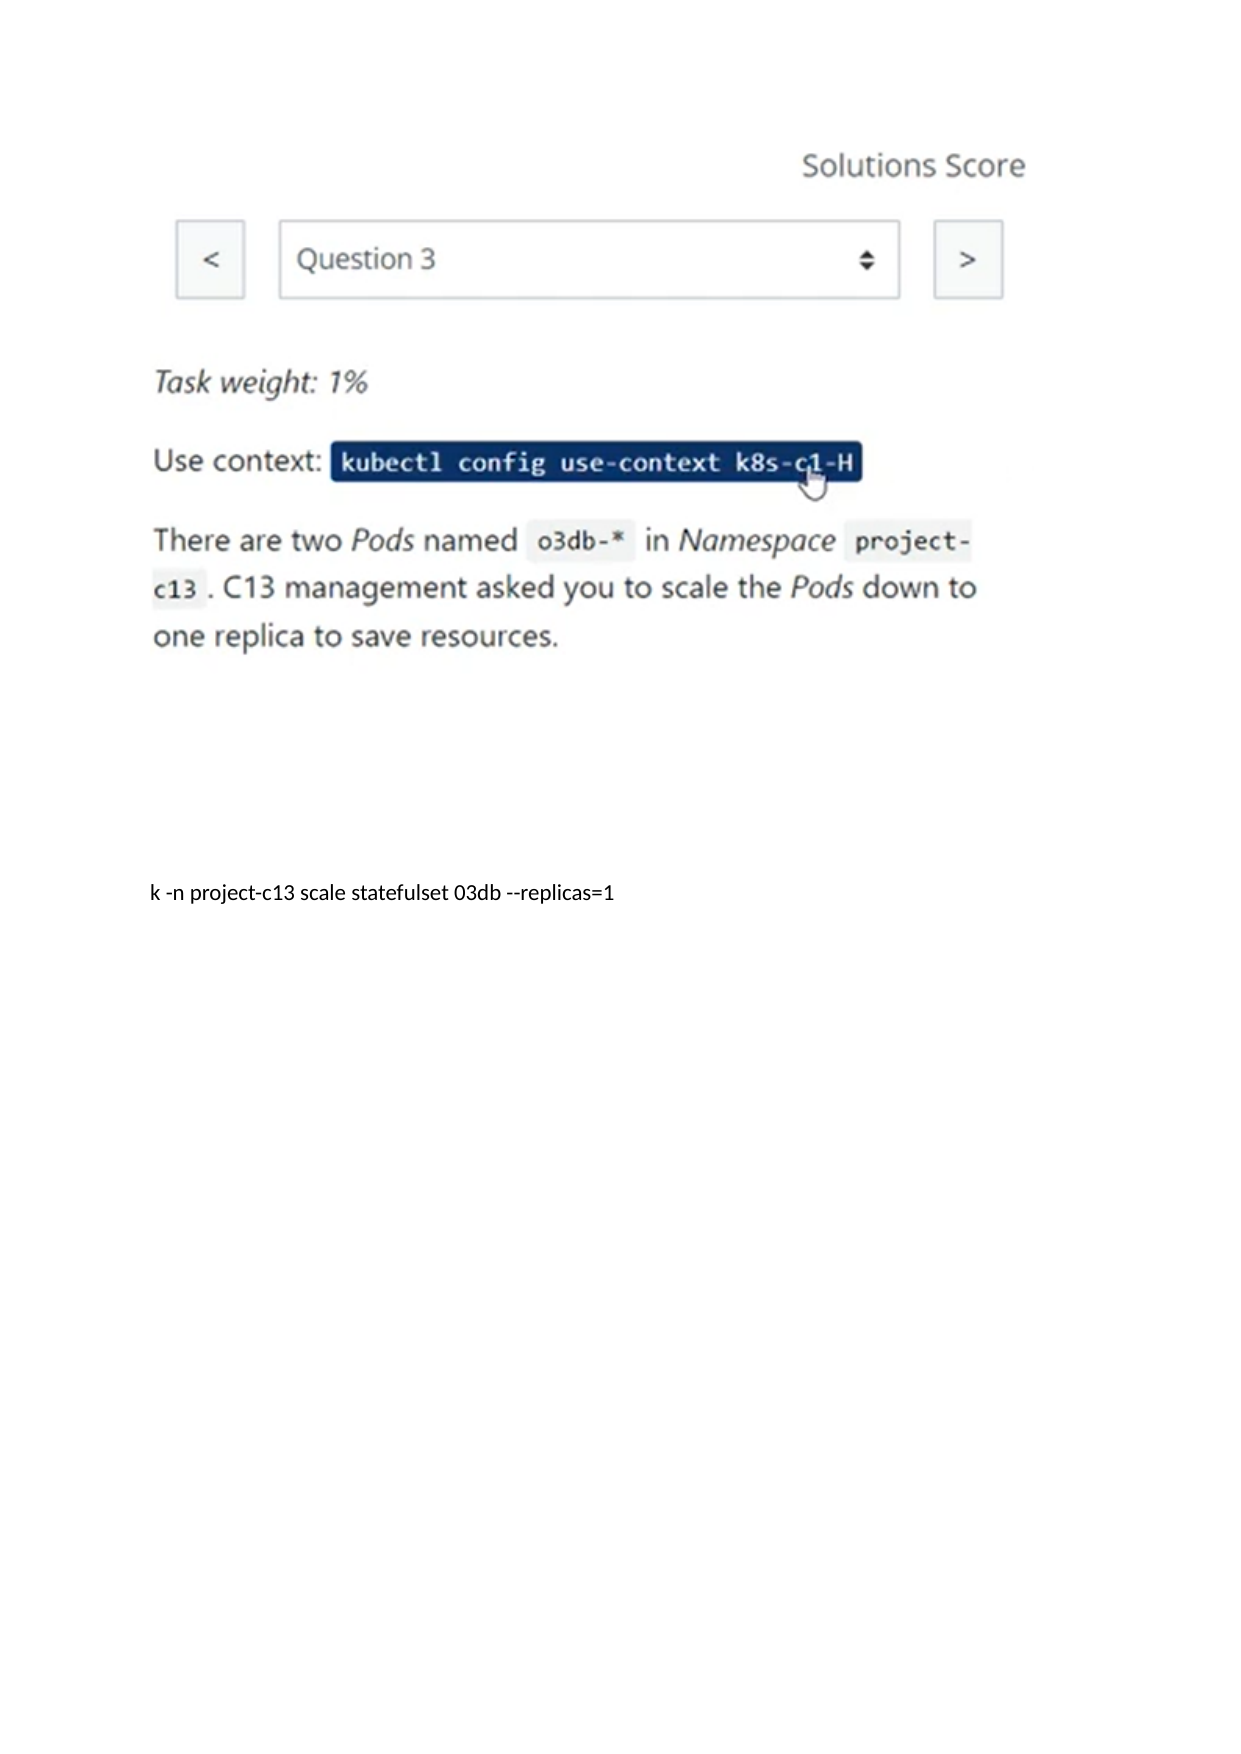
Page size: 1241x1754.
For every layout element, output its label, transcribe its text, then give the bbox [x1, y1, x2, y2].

picture [150, 150, 1035, 766]
text k -n project-c13 scale statefulset 03db --replicas=1 [150, 878, 1090, 906]
